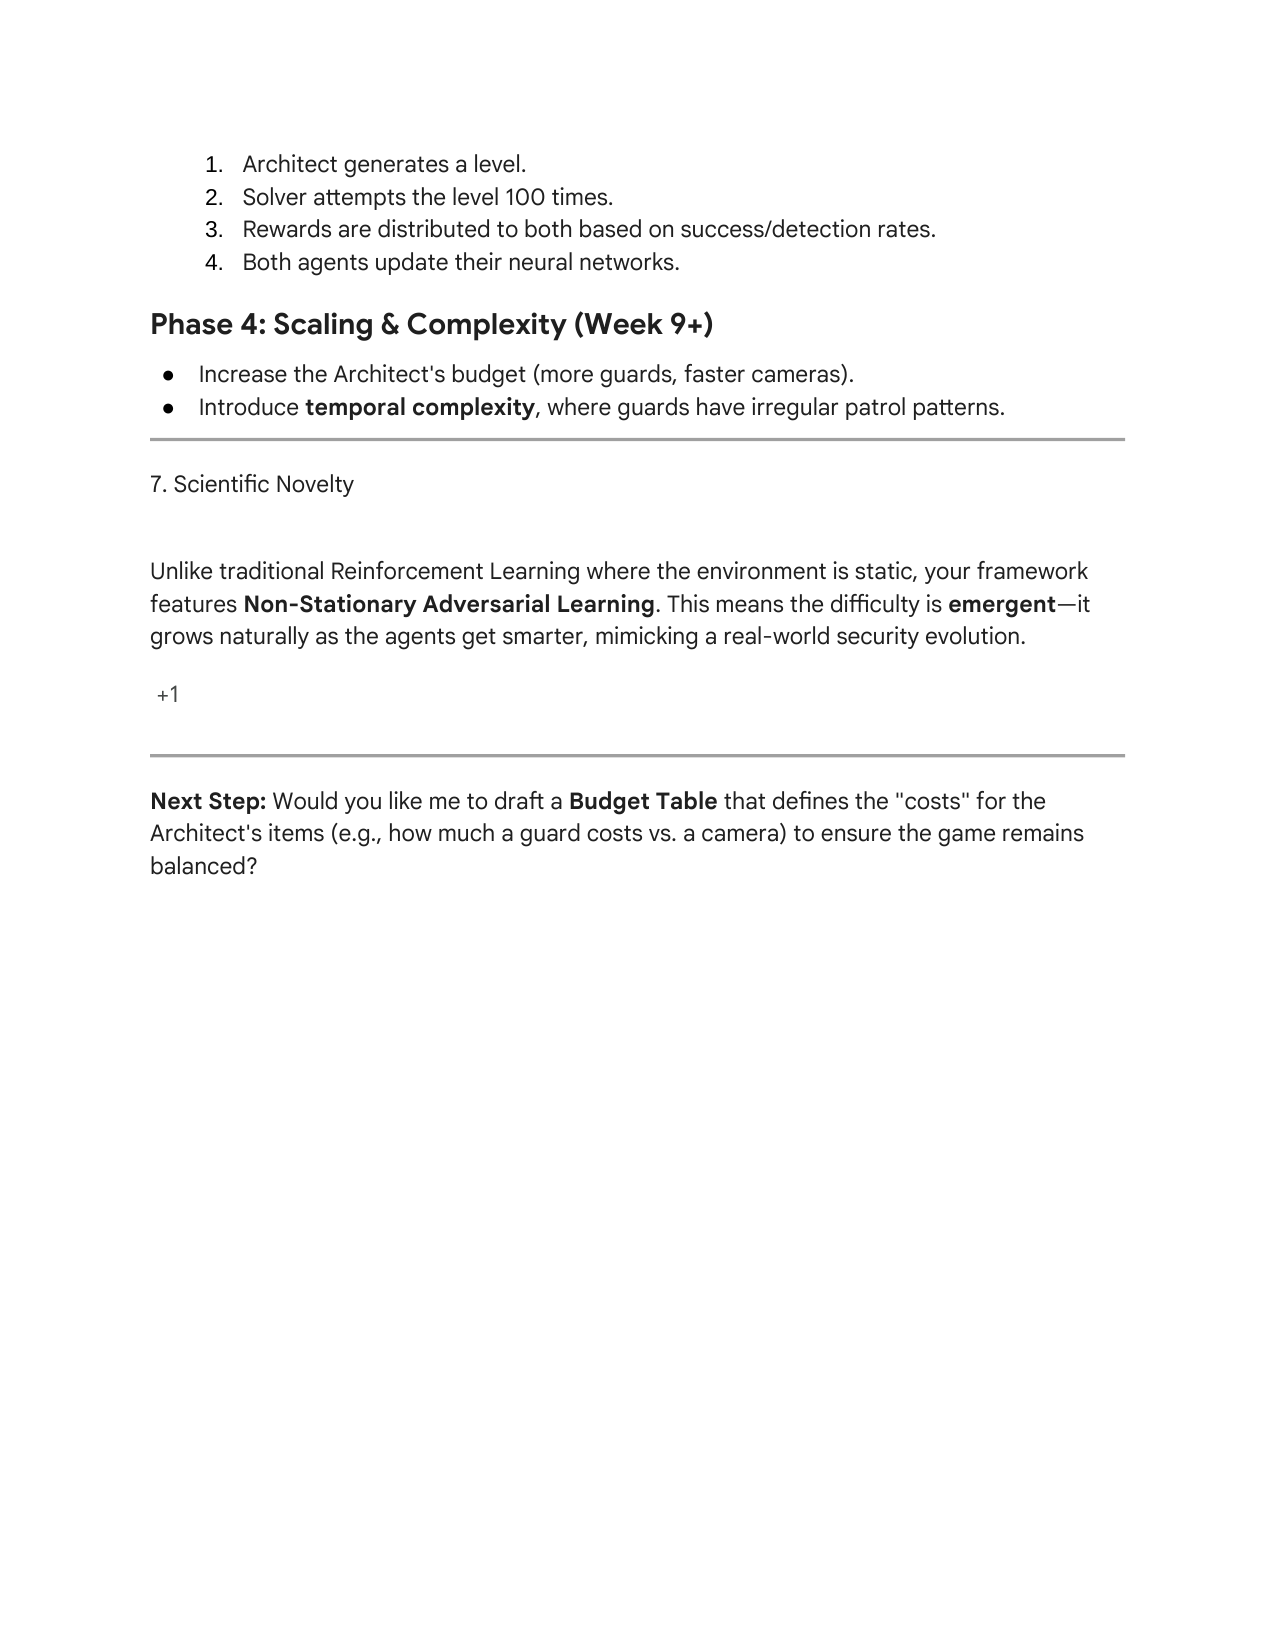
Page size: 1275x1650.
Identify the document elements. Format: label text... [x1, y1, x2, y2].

text 7. Scientific Novelty [150, 442, 1125, 499]
list Solver attempts the level 100 times. [205, 183, 1125, 211]
list Architect generates a level. [205, 150, 1125, 179]
text Next Step: Would you like me to draft a Budget Table that defines the "costs" for the Architect's items (e.g., how much a guard costs vs. a camera) to ensure the game remains balanced? [150, 758, 1125, 881]
list Both agents update their neural networks. [205, 248, 1125, 277]
list Introduce temporal complexity, where guards have irregular patrol patterns. [161, 393, 1125, 421]
text Unlike traditional Reinforcement Learning where the environment is static, your framework features Non-Stationary Adversarial Learning. This means the difficulty is emergent—it grows naturally as the agents get smarter, mimicking a real-world security evolution. [150, 557, 1125, 651]
list Rewards are distributed to both based on success/detection rates. [205, 215, 1125, 244]
subtitle Phase 4: Scaling & Complexity (Week 9+) [150, 306, 1125, 342]
list Increase the Architect's budget (more guards, faster cameras). [161, 360, 1125, 389]
text +1 [156, 680, 1125, 709]
